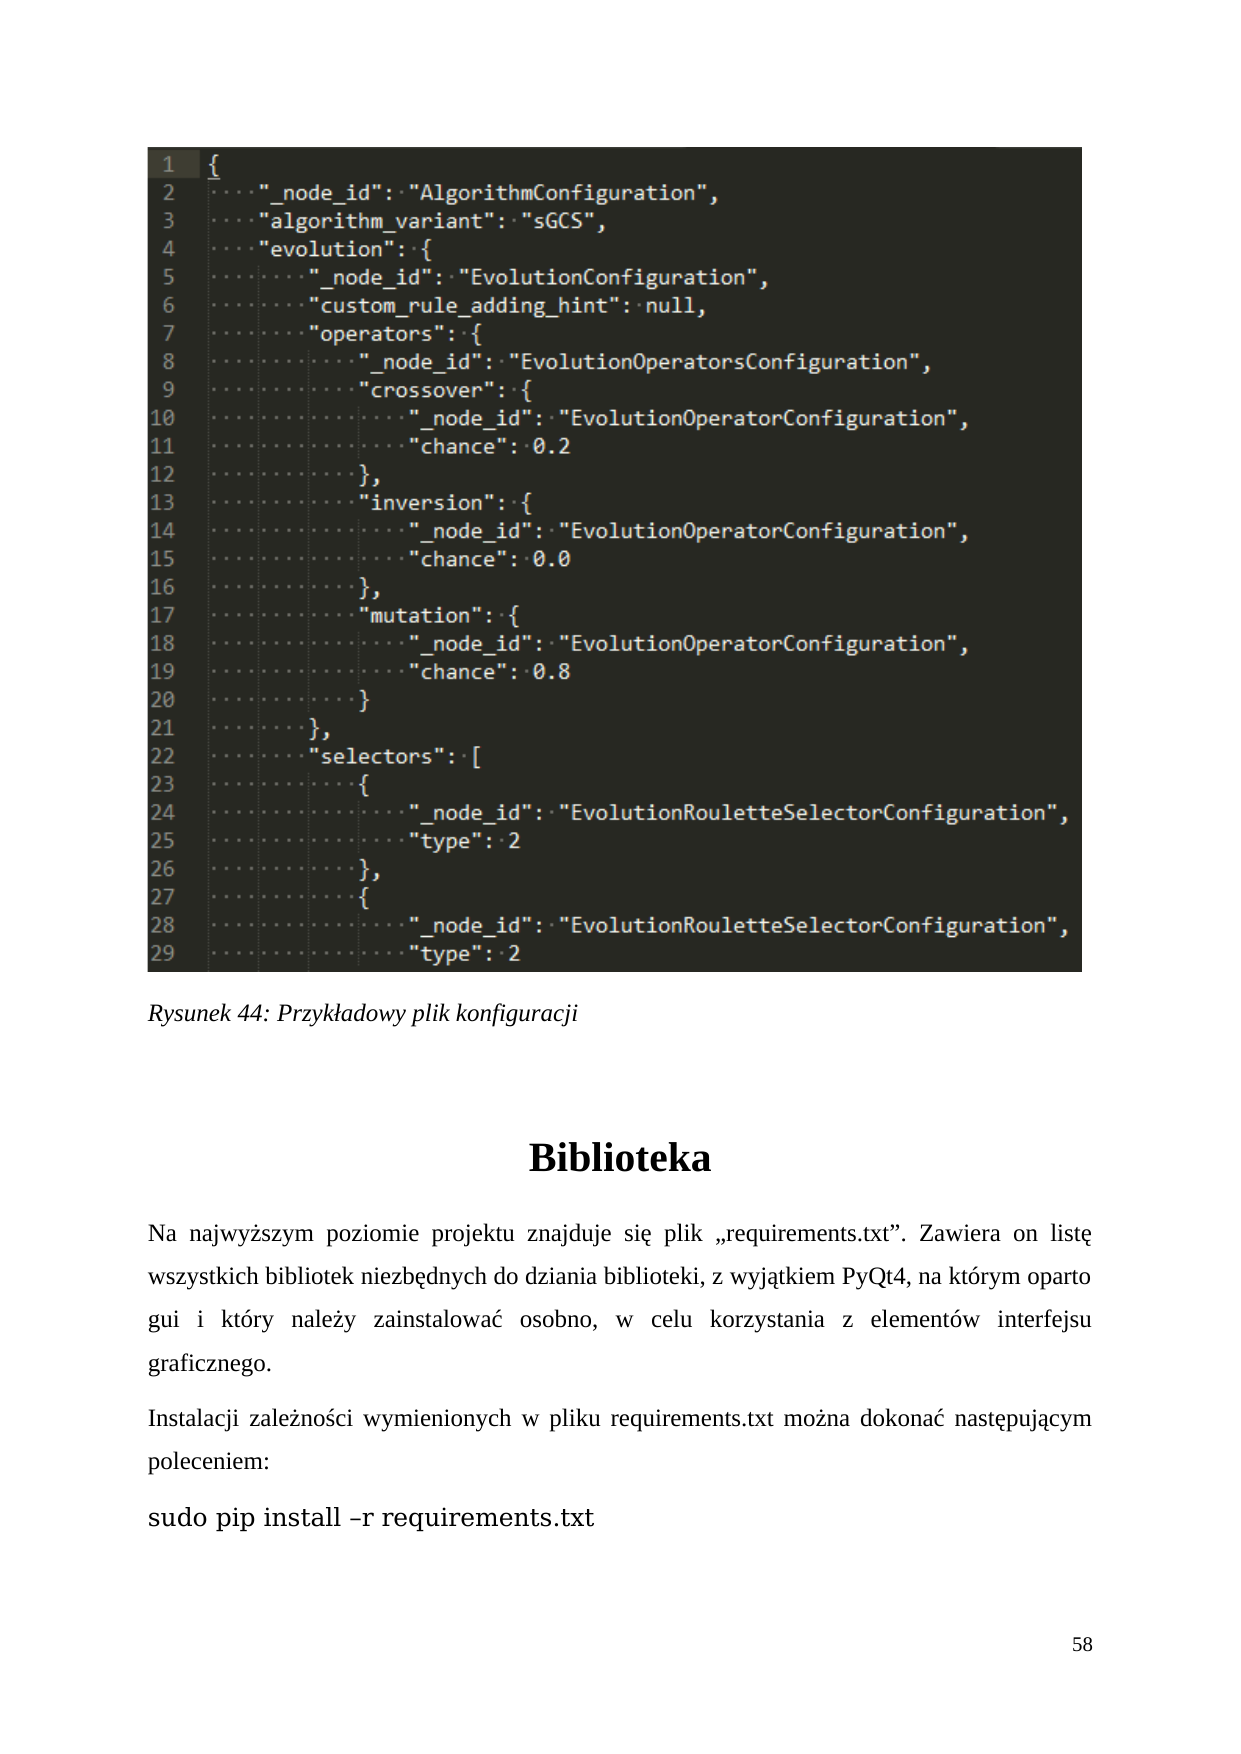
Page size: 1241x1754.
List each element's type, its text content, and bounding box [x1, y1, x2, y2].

text sudo pip install –r requirements.txt [148, 1502, 1093, 1532]
text Instalacji zależności wymienionych w pliku requirements.txt można dokonać następującym poleceniem: [148, 1403, 1093, 1475]
picture [147, 147, 1082, 972]
text Rysunek 44: Przykładowy plik konfiguracji [148, 998, 1093, 1027]
list Biblioteka [148, 1133, 1093, 1181]
text Na najwyższym poziomie projektu znajduje się plik „requirements.txt”. Zawiera on listę wszystkich bibliotek niezbędnych do dziania biblioteki, z wyjątkiem PyQt4, na którym oparto gui i który należy zainstalować osobno, w celu korzystania z elementów interfejsu graficznego. [148, 1218, 1093, 1376]
